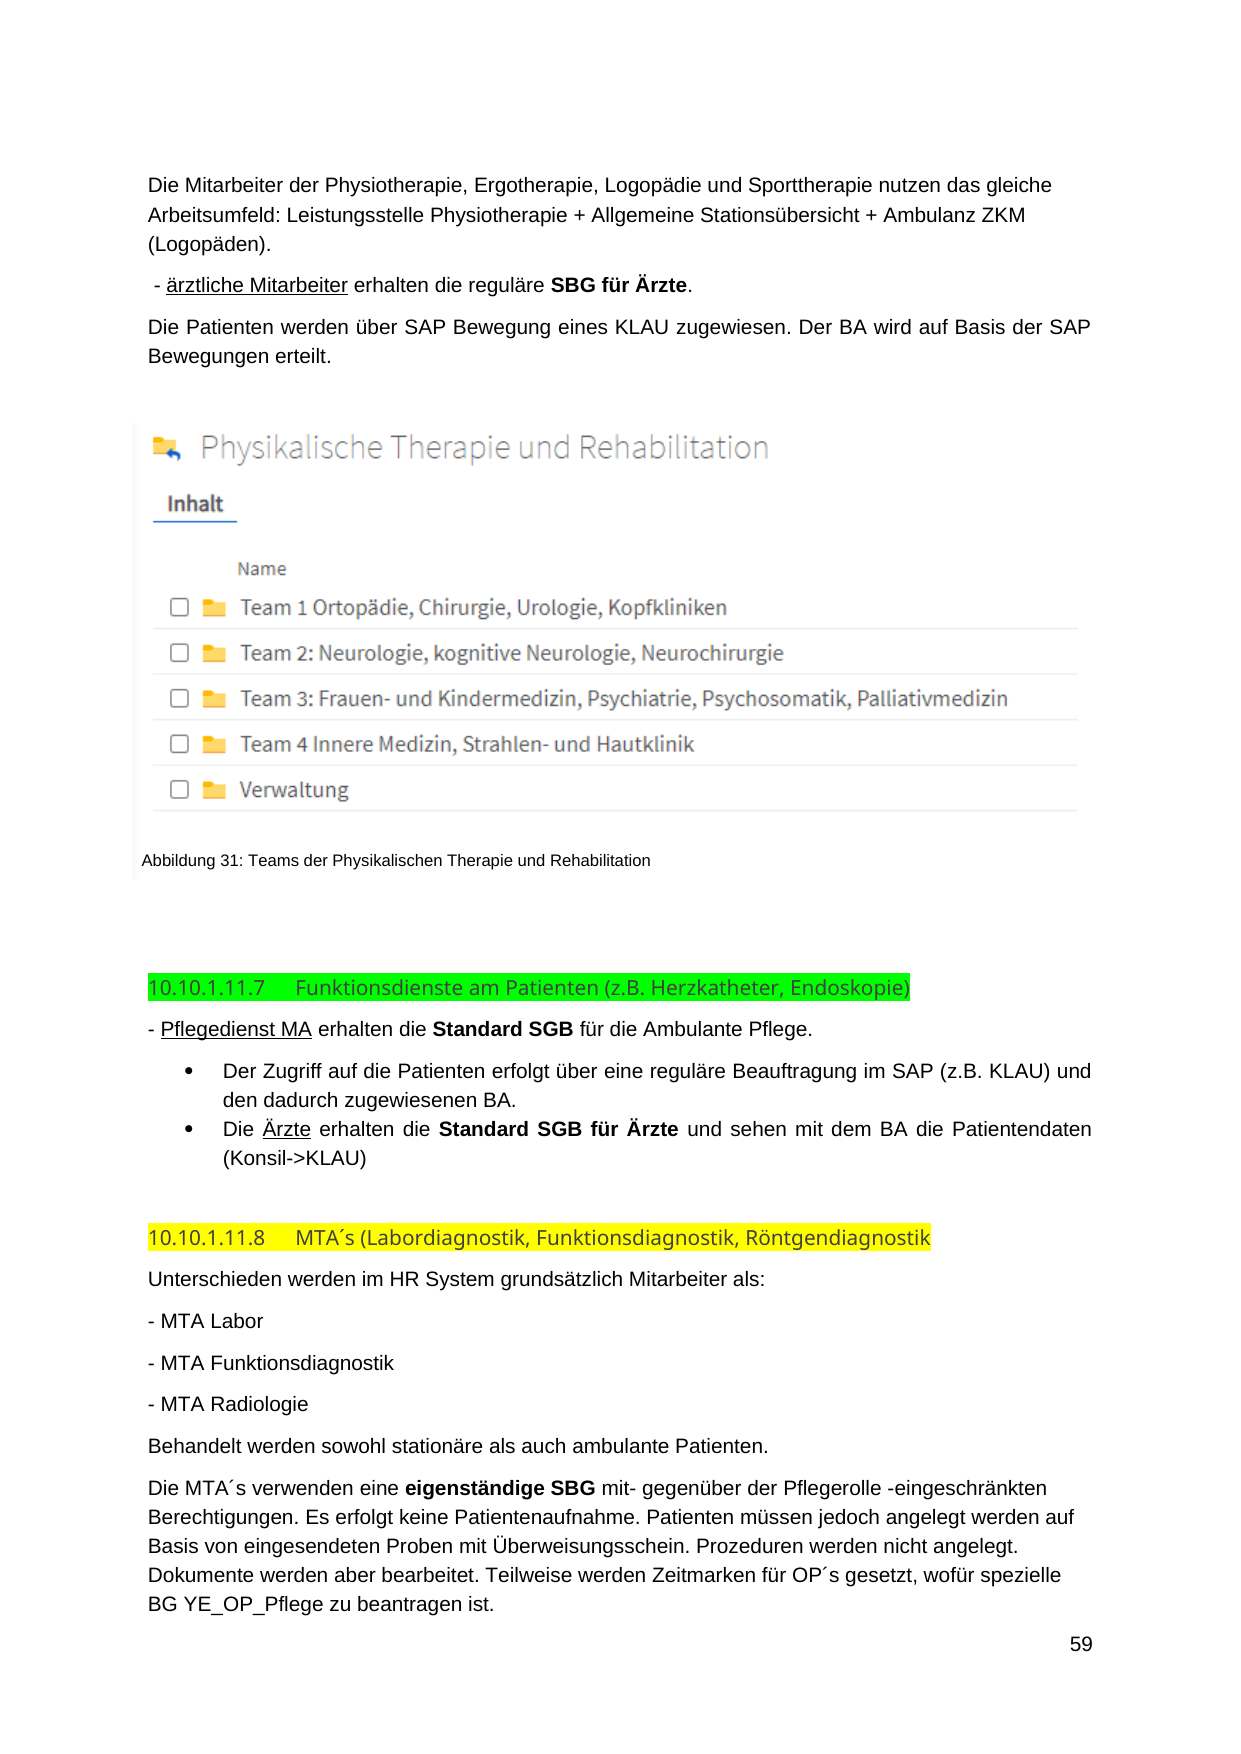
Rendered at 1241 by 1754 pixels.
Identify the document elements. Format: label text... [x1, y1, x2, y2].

text - MTA Radiologie [148, 1388, 1093, 1417]
text Die Patienten werden über SAP Bewegung eines KLAU zugewiesen. Der BA wird auf Basis der SAP Bewegungen erteilt. [148, 311, 1093, 369]
list Der Zugriff auf die Patienten erfolgt über eine reguläre Beauftragung im SAP (z.B. KLAU) und den dadurch zugewiesenen BA. [185, 1055, 1093, 1113]
text Unterschieden werden im HR System grundsätzlich Mitarbeiter als: [148, 1263, 1093, 1292]
text Die MTA´s verwenden eine eigenständige SBG mit- gegenüber der Pflegerolle -eingeschränkten Berechtigungen. Es erfolgt keine Patientenaufnahme. Patienten müssen jedoch angelegt werden auf Basis von eingesendeten Proben mit Überweisungsschein. Prozeduren werden nicht angelegt. Dokumente werden aber bearbeitet. Teilweise werden Zeitmarken für OP´s gesetzt, wofür spezielle BG YE_OP_Pflege zu beantragen ist. [148, 1472, 1093, 1617]
text Behandelt werden sowohl stationäre als auch ambulante Patienten. [148, 1430, 1093, 1459]
text - MTA Funktionsdiagnostik [148, 1347, 1093, 1376]
text - ärztliche Mitarbeiter erhalten die reguläre SBG für Ärzte. [148, 269, 1093, 299]
picture [132, 423, 1078, 880]
text - Pflegedienst MA erhalten die Standard SGB für die Ambulante Pflege. [148, 1013, 1093, 1042]
list Die Ärzte erhalten die Standard SGB für Ärzte und sehen mit dem BA die Patientendaten (Konsil->KLAU) [185, 1113, 1093, 1172]
subtitle MTA´s (Labordiagnostik, Funktionsdiagnostik, Röntgendiagnostik [148, 1222, 1093, 1251]
subtitle Funktionsdienste am Patienten (z.B. Herzkatheter, Endoskopie) [148, 972, 1093, 1001]
text Die Mitarbeiter der Physiotherapie, Ergotherapie, Logopädie und Sporttherapie nutzen das gleiche Arbeitsumfeld: Leistungsstelle Physiotherapie + Allgemeine Stationsübersicht + Ambulanz ZKM (Logopäden). [148, 169, 1093, 257]
text - MTA Labor [148, 1305, 1093, 1334]
